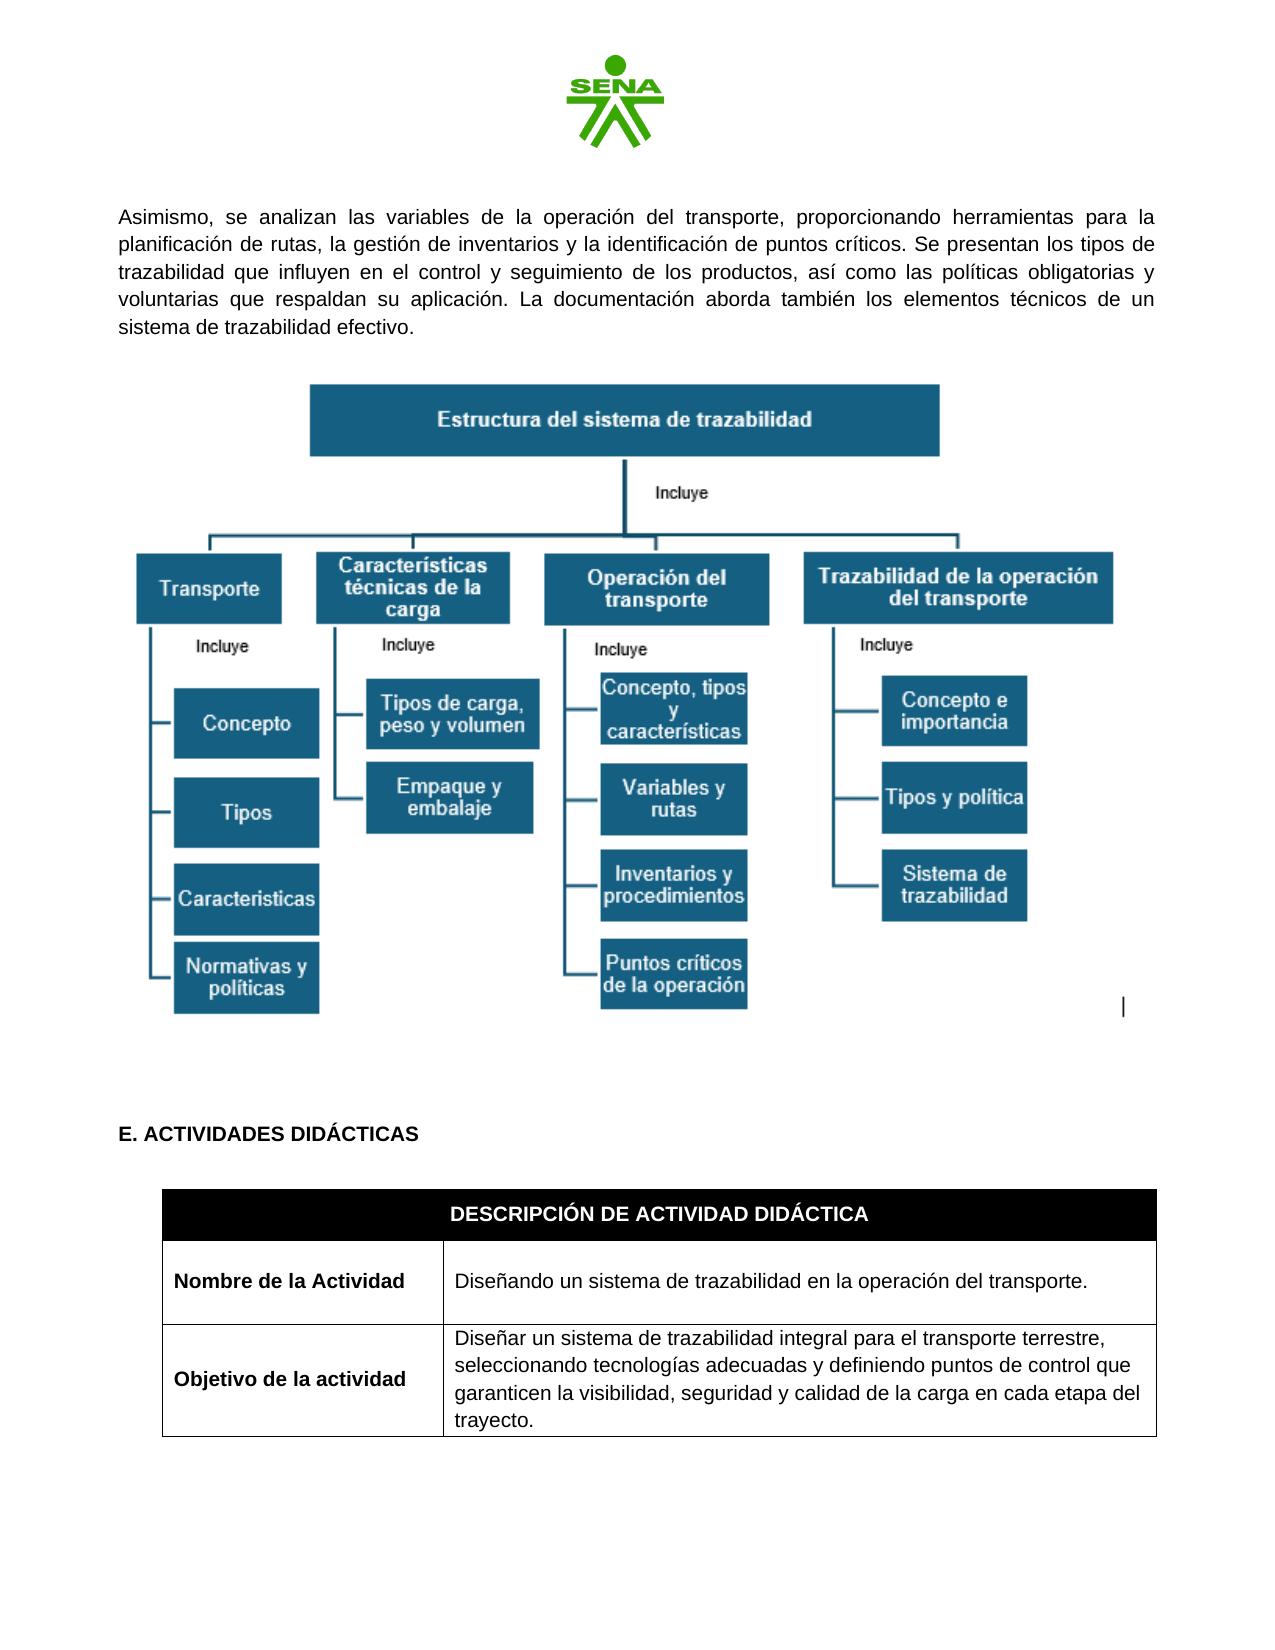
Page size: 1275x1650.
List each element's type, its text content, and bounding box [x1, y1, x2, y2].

table_cell Objetivo de la actividad [163, 1325, 443, 1436]
picture [118, 369, 1126, 1022]
subtitle E. ACTIVIDADES DIDÁCTICAS [118, 1122, 1157, 1146]
text Asimismo, se analizan las variables de la operación del transporte, proporcionando herramientas para la planificación de rutas, la gestión de inventarios y la identificación de puntos críticos. Se presentan los tipos de trazabilidad que influyen en el control y seguimiento de los productos, así como las políticas obligatorias y voluntarias que respaldan su aplicación. La documentación aborda también los elementos técnicos de un sistema de trazabilidad efectivo. [118, 205, 1157, 339]
picture [566, 55, 664, 148]
table_cell Nombre de la Actividad [163, 1241, 443, 1324]
table_cell Diseñar un sistema de trazabilidad integral para el transporte terrestre, seleccionando tecnologías adecuadas y definiendo puntos de control que garanticen la visibilidad, seguridad y calidad de la carga en cada etapa del trayecto. [444, 1325, 1156, 1436]
table_header DESCRIPCIÓN DE ACTIVIDAD DIDÁCTICA [163, 1190, 1156, 1240]
table_cell Diseñando un sistema de trazabilidad en la operación del transporte. [444, 1241, 1156, 1324]
